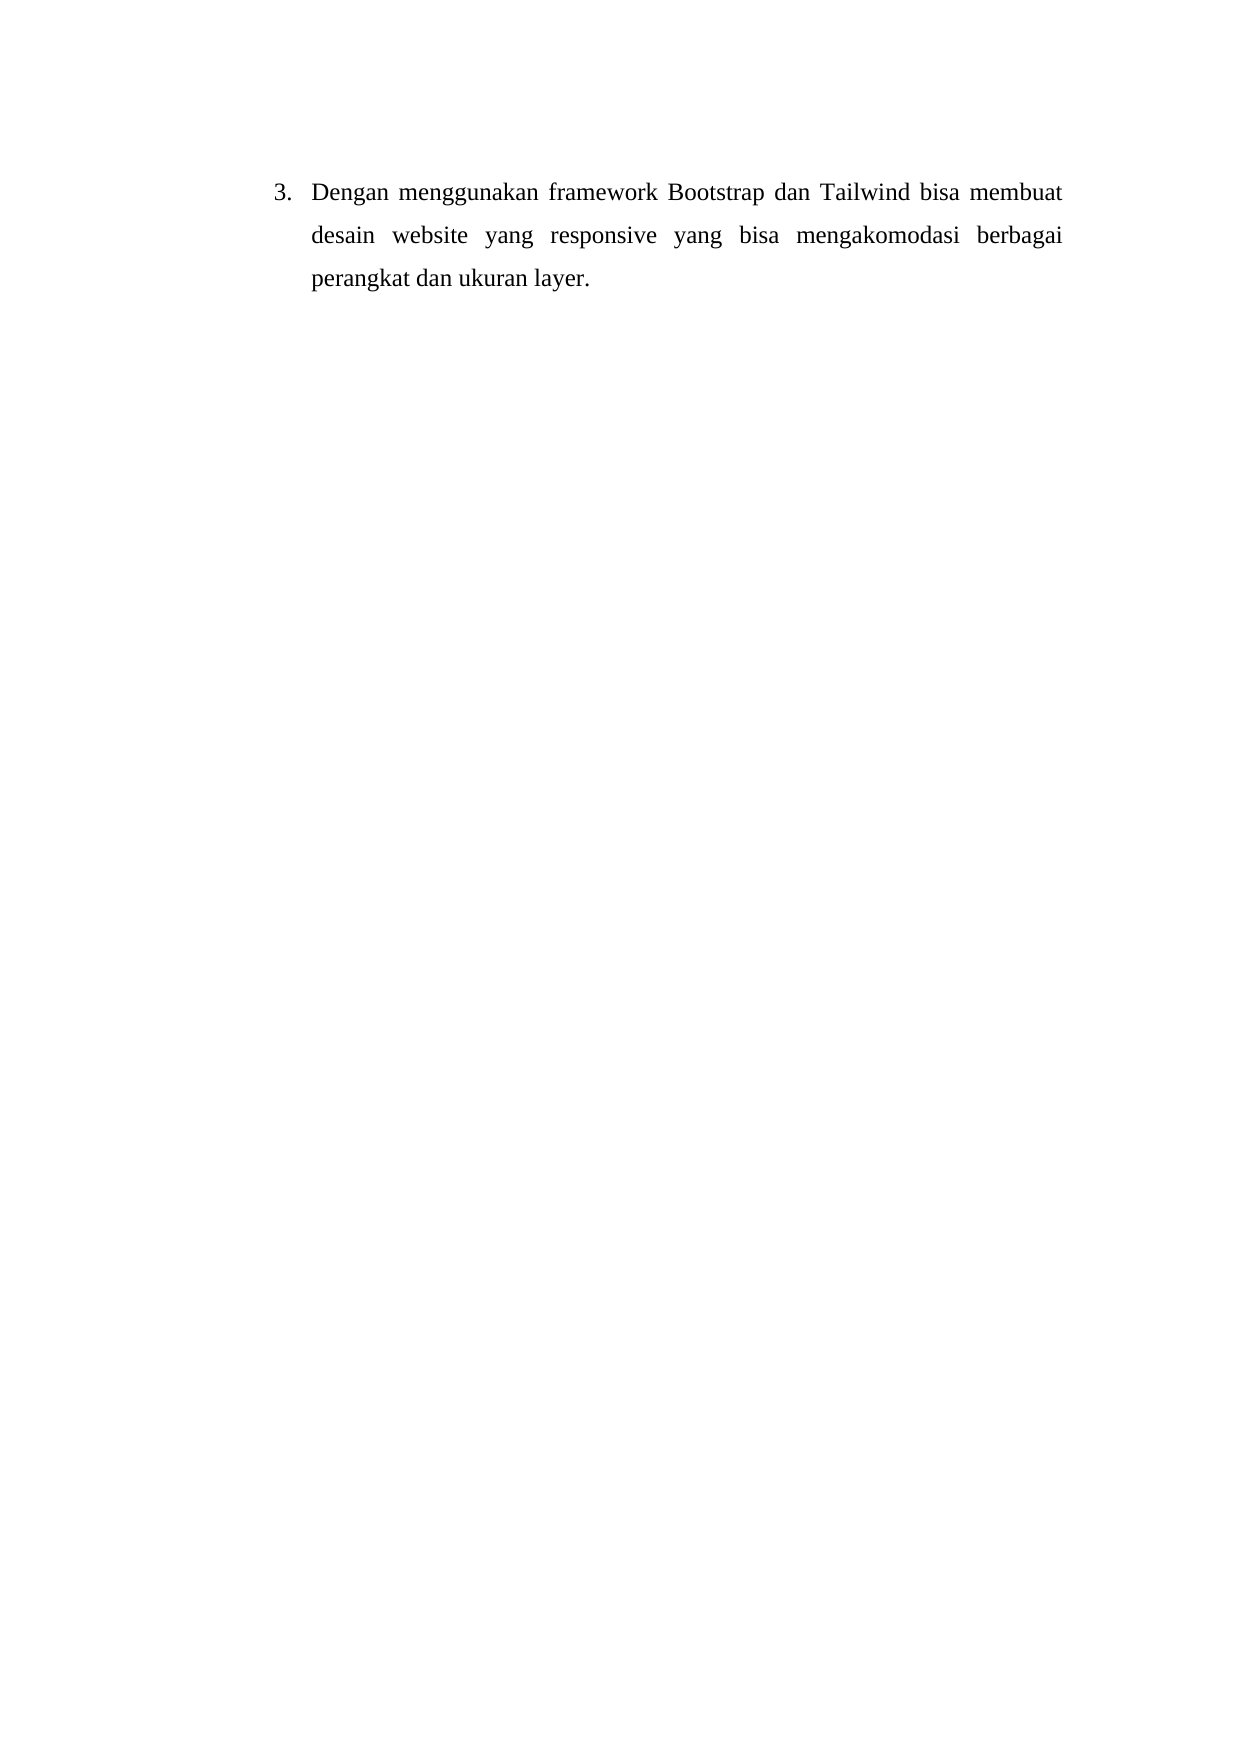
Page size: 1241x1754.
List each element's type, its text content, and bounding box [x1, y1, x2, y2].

list Dengan menggunakan framework Bootstrap dan Tailwind bisa membuat desain website yang responsive yang bisa mengakomodasi berbagai perangkat dan ukuran layer. [274, 177, 1063, 292]
